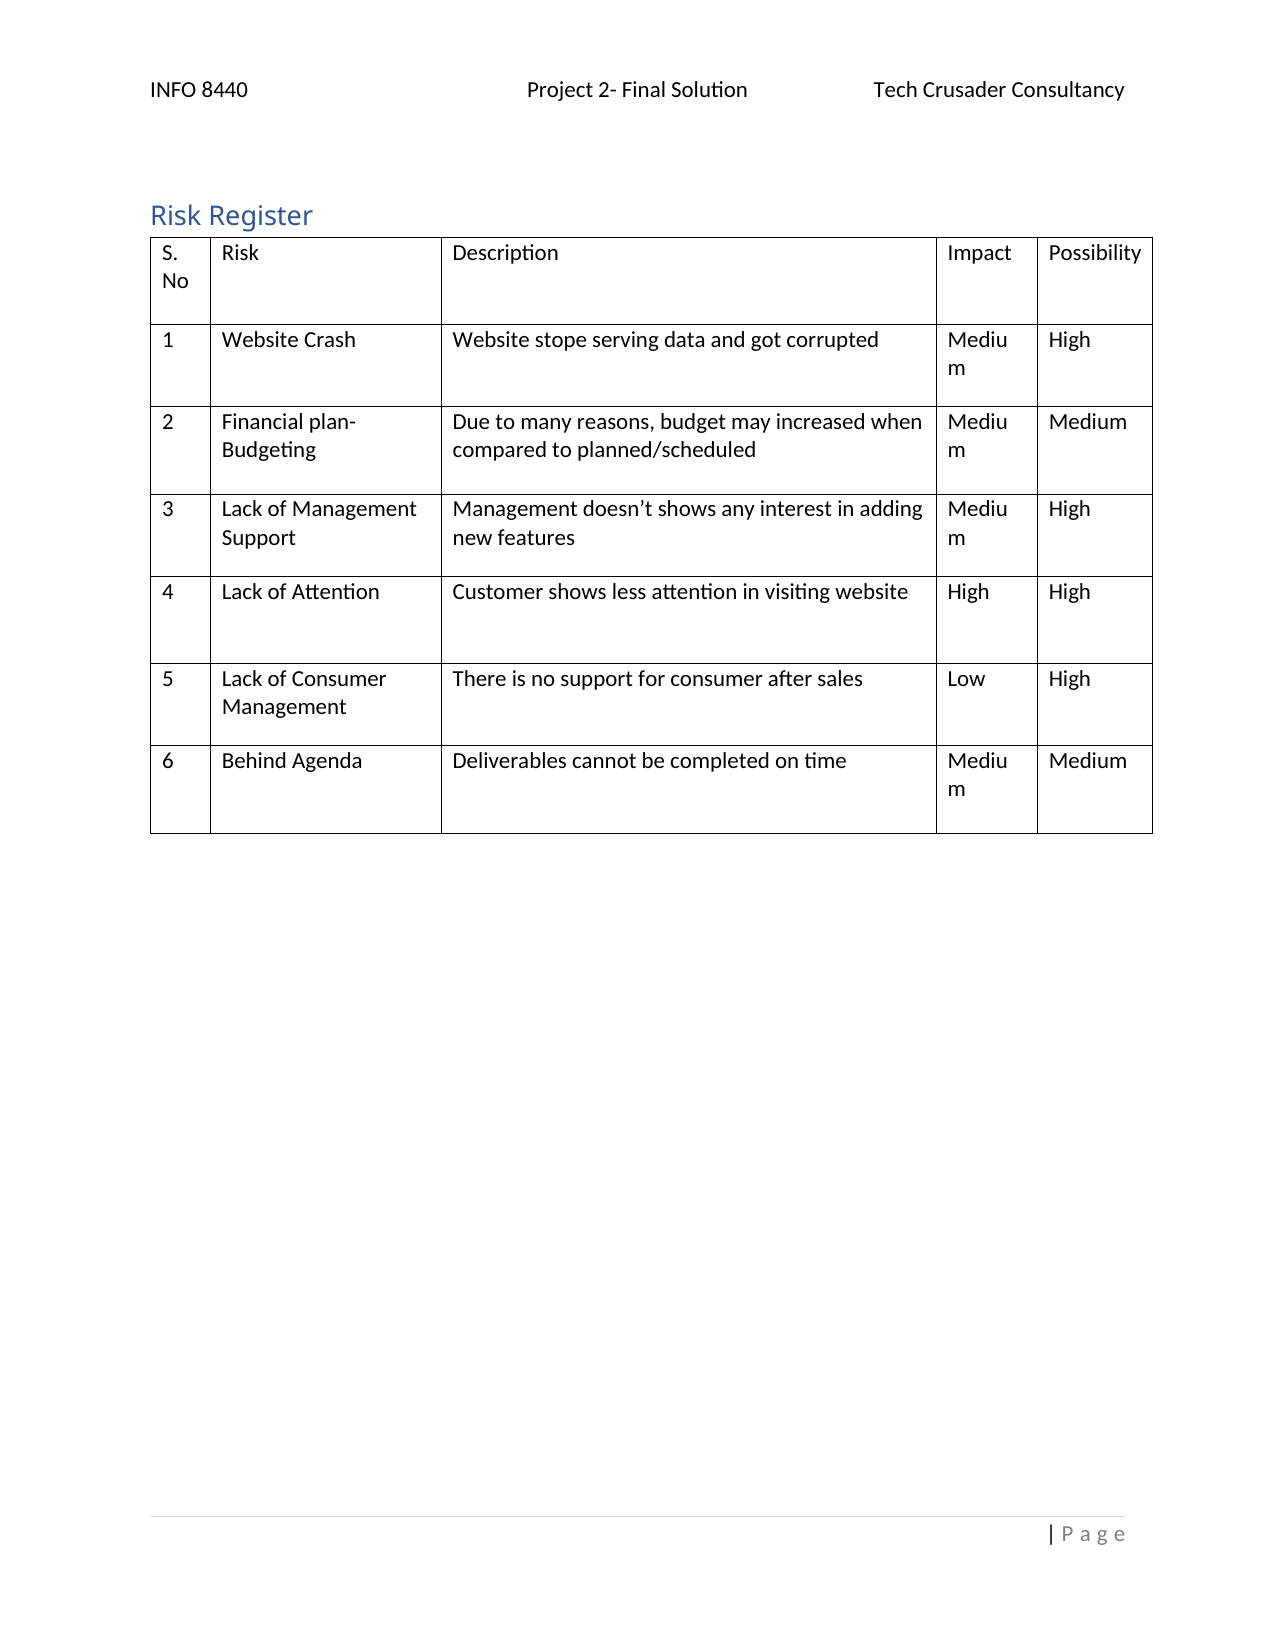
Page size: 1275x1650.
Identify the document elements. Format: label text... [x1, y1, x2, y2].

table_cell High [1038, 664, 1152, 745]
table_cell Website Crash [211, 325, 441, 406]
table_header S. No [151, 238, 210, 324]
table_cell Low [937, 664, 1037, 745]
table_cell 2 [151, 407, 210, 493]
table_cell Website stope serving data and got corrupted [442, 325, 936, 406]
table_cell There is no support for consumer after sales [442, 664, 936, 745]
table_cell Customer shows less attention in visiting website [442, 577, 936, 663]
table_cell 4 [151, 577, 210, 663]
table_cell Medium [937, 407, 1037, 493]
table_cell Medium [1038, 746, 1152, 833]
table_cell Medium [937, 746, 1037, 833]
table_cell 1 [151, 325, 210, 406]
table_cell Due to many reasons, budget may increased when compared to planned/scheduled [442, 407, 936, 493]
table_cell Behind Agenda [211, 746, 441, 833]
table_cell High [1038, 325, 1152, 406]
table_header Description [442, 238, 936, 324]
table_cell Management doesn’t shows any interest in adding new features [442, 495, 936, 576]
table_cell 3 [151, 495, 210, 576]
table_cell High [937, 577, 1037, 663]
table_cell 5 [151, 664, 210, 745]
subtitle Risk Register [150, 197, 1125, 234]
table_cell Lack of Attention [211, 577, 441, 663]
table_cell Lack of Consumer Management [211, 664, 441, 745]
table_cell Medium [937, 325, 1037, 406]
table_header Impact [937, 238, 1037, 324]
table_cell Medium [937, 495, 1037, 576]
table_header Possibility [1038, 238, 1152, 324]
table_cell 6 [151, 746, 210, 833]
table_cell Lack of Management Support [211, 495, 441, 576]
table_cell Deliverables cannot be completed on time [442, 746, 936, 833]
table_cell Financial plan- Budgeting [211, 407, 441, 493]
table_cell High [1038, 577, 1152, 663]
table_cell High [1038, 495, 1152, 576]
table_header Risk [211, 238, 441, 324]
table_cell Medium [1038, 407, 1152, 493]
